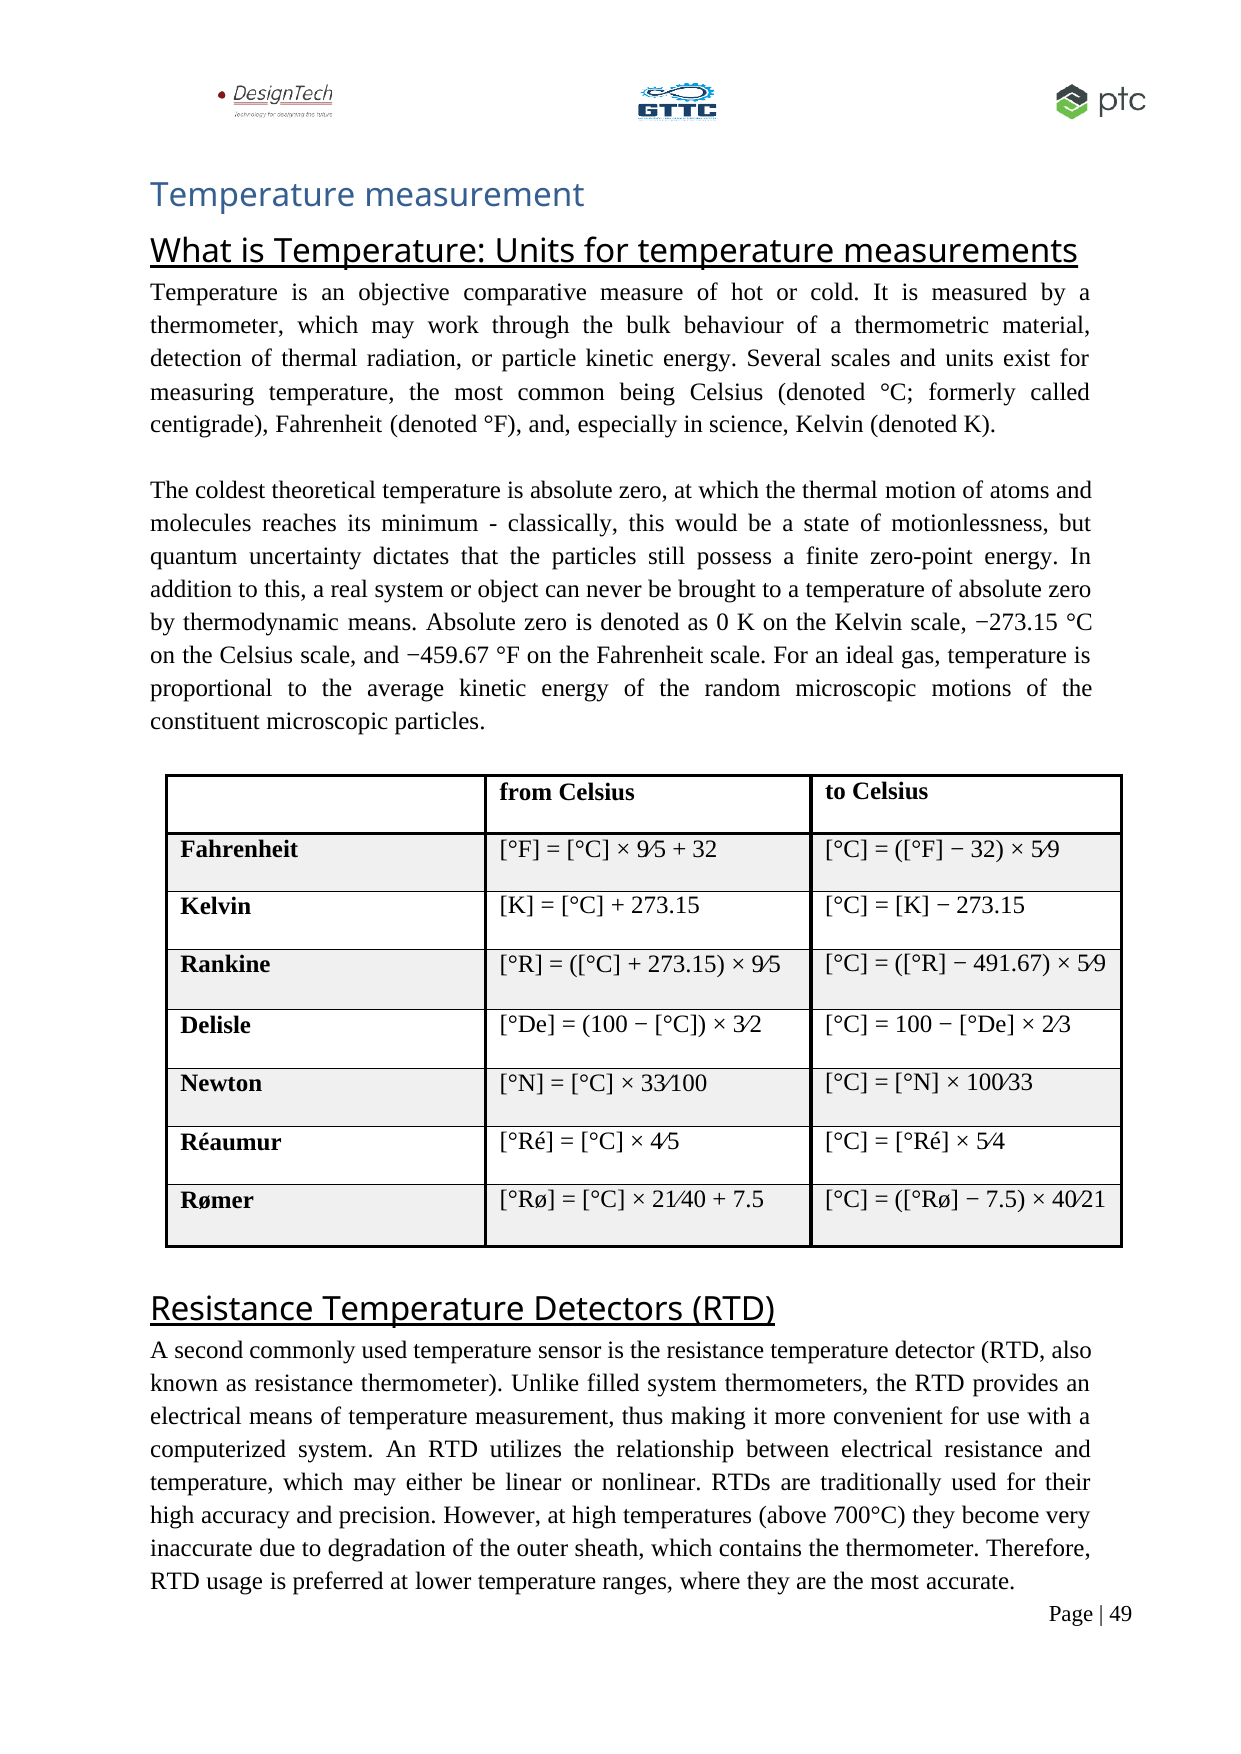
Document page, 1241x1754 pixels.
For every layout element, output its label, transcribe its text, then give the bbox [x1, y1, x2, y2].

table_cell [°C] = [K] − 273.15 [813, 892, 1120, 949]
table_cell [°C] = ([°R] − 491.67) × 5⁄9 [813, 950, 1120, 1009]
table_cell [°C] = ([°F] − 32) × 5⁄9 [813, 835, 1120, 891]
table_cell [°C] = ([°Rø] − 7.5) × 40⁄21 [813, 1185, 1120, 1245]
table_cell [°De] = (100 − [°C]) × 3⁄2 [487, 1010, 809, 1068]
table_cell [°C] = 100 − [°De] × 2⁄3 [813, 1010, 1120, 1068]
subtitle Resistance Temperature Detectors (RTD) [150, 1285, 1132, 1330]
table_header [168, 777, 484, 832]
text A second commonly used temperature sensor is the resistance temperature detector (RTD, also known as resistance thermometer). Unlike filled system thermometers, the RTD provides an electrical means of temperature measurement, thus making it more convenient for use with a computerized system. An RTD utilizes the relationship between electrical resistance and temperature, which may either be linear or nonlinear. RTDs are traditionally used for their high accuracy and precision. However, at high temperatures (above 700°C) they become very inaccurate due to degradation of the outer sheath, which contains the thermometer. Therefore, RTD usage is preferred at lower temperature ranges, where they are the most accurate. [150, 1335, 1092, 1595]
text Temperature is an objective comparative measure of hot or cold. It is measured by a thermometer, which may work through the bulk behaviour of a thermometric material, detection of thermal radiation, or particle kinetic energy. Several scales and units exist for measuring temperature, the most common being Celsius (denoted °C; formerly called centigrade), Fahrenheit (denoted °F), and, especially in science, Kelvin (denoted K). [150, 277, 1091, 438]
table_cell [°R] = ([°C] + 273.15) × 9⁄5 [487, 950, 809, 1009]
table_cell [°C] = [°N] × 100⁄33 [813, 1069, 1120, 1126]
text The coldest theoretical temperature is absolute zero, at which the thermal motion of atoms and molecules reaches its minimum - classically, this would be a state of motionlessness, but quantum uncertainty dictates that the particles still possess a finite zero-point energy. In addition to this, a real system or object can never be brought to a temperature of absolute zero by thermodynamic means. Absolute zero is denoted as 0 K on the Kelvin scale, −273.15 °C on the Celsius scale, and −459.67 °F on the Fahrenheit scale. For an ideal gas, temperature is proportional to the average kinetic energy of the random microscopic motions of the constituent microscopic particles. [150, 475, 1092, 735]
table_cell Rømer [168, 1185, 484, 1245]
table_cell [°Ré] = [°C] × 4⁄5 [487, 1127, 809, 1184]
table_cell Newton [168, 1069, 484, 1126]
table_cell Rankine [168, 950, 484, 1009]
subtitle What is Temperature: Units for temperature measurements [150, 227, 1132, 272]
table_header from Celsius [487, 777, 809, 832]
picture [638, 83, 717, 121]
table_cell Réaumur [168, 1127, 484, 1184]
table_header to Celsius [813, 777, 1120, 832]
table_cell [°C] = [°Ré] × 5⁄4 [813, 1127, 1120, 1184]
table_cell [°F] = [°C] × 9⁄5 + 32 [487, 835, 809, 891]
table_cell [°Rø] = [°C] × 21⁄40 + 7.5 [487, 1185, 809, 1245]
picture [1056, 83, 1146, 120]
table_cell Fahrenheit [168, 835, 484, 891]
table_cell Delisle [168, 1010, 484, 1068]
subtitle Temperature measurement [150, 171, 1132, 216]
table_cell [°N] = [°C] × 33⁄100 [487, 1069, 809, 1126]
table_cell [K] = [°C] + 273.15 [487, 892, 809, 949]
picture [218, 84, 333, 118]
table_cell Kelvin [168, 892, 484, 949]
